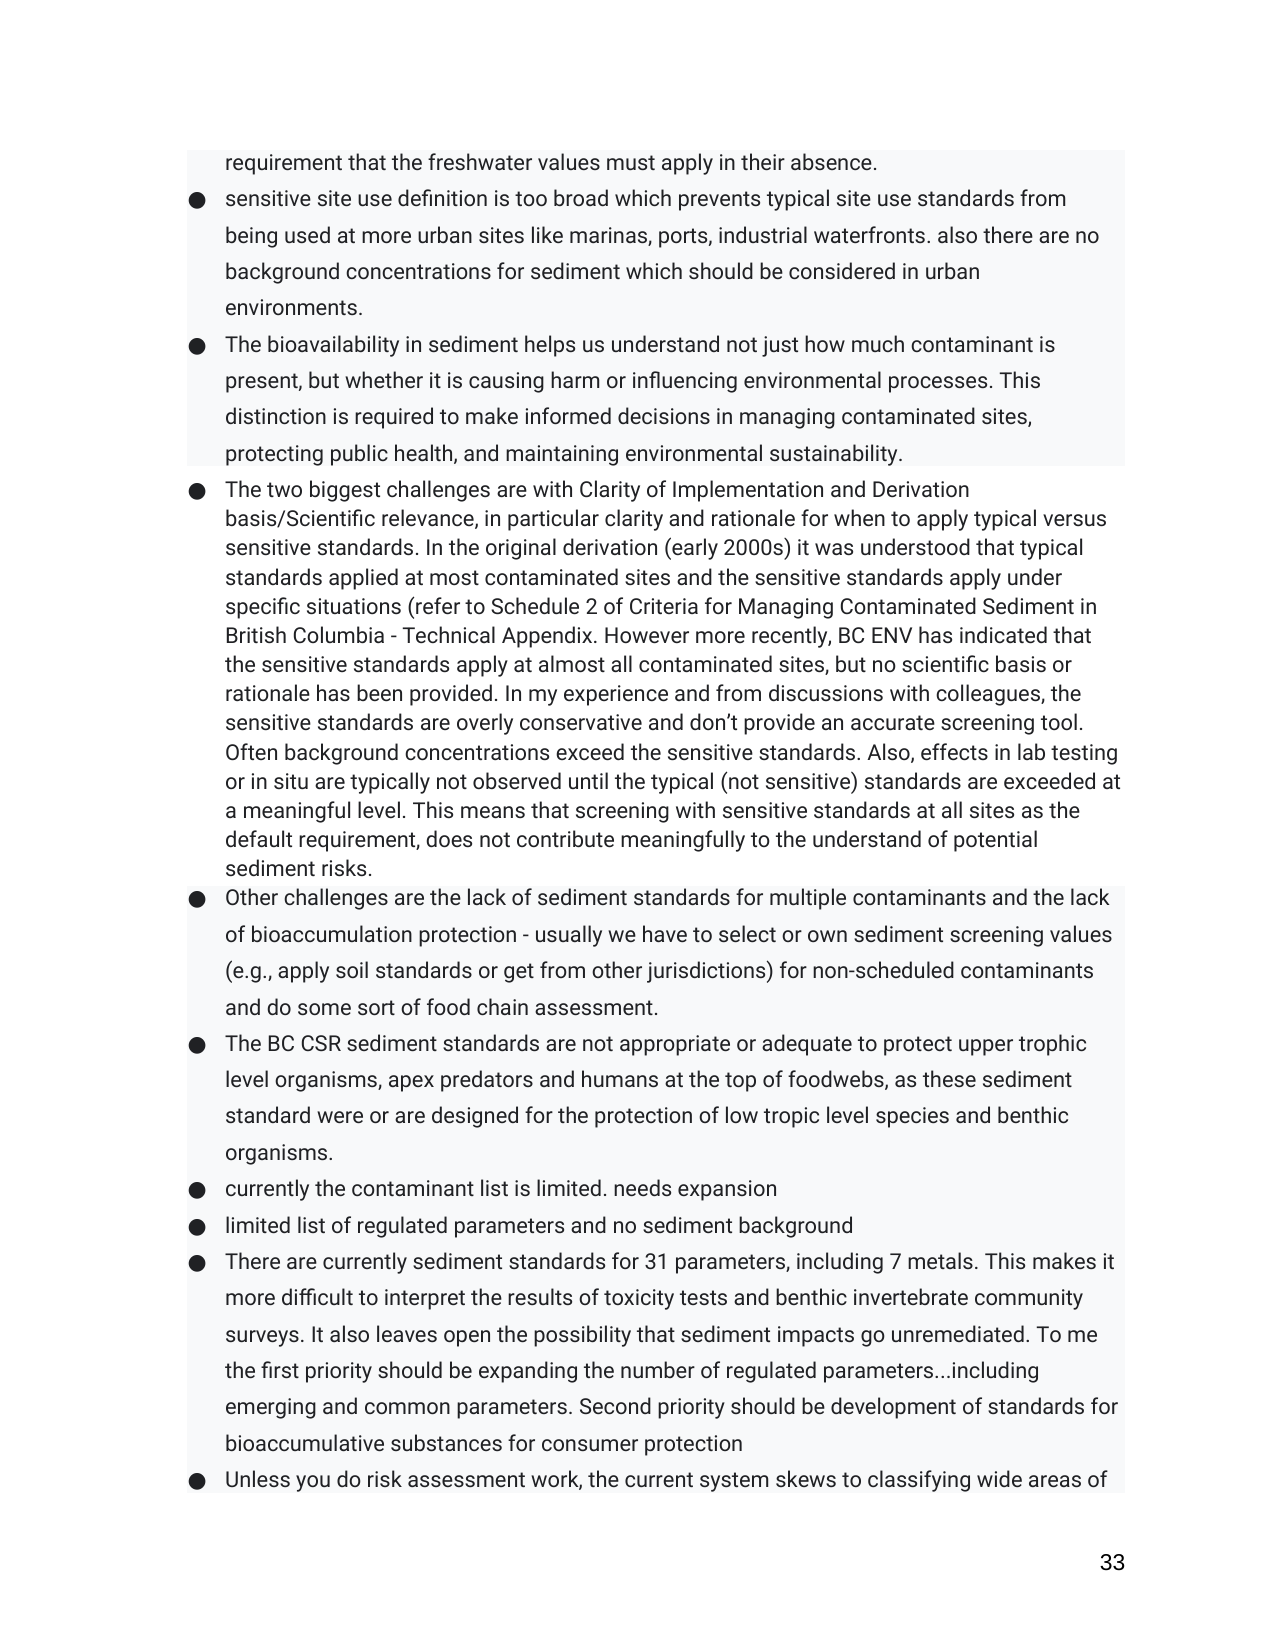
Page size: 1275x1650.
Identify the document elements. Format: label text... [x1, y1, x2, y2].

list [187, 1467, 1125, 1493]
list The two biggest challenges are with Clarity of Implementation and Derivation basis/Scientific relevance, in particular clarity and rationale for when to apply typical versus sensitive standards. In the original derivation (early 2000s) it was understood that typical standards applied at most contaminated sites and the sensitive standards apply under specific situations (refer to Schedule 2 of Criteria for Managing Contaminated Sediment in British Columbia - Technical Appendix. However more recently, BC ENV has indicated that the sensitive standards apply at almost all contaminated sites, but no scientific basis or rationale has been provided. In my experience and from discussions with colleagues, the sensitive standards are overly conservative and don’t provide an accurate screening tool. Often background concentrations exceed the sensitive standards. Also, effects in lab testing or in situ are typically not observed until the typical (not sensitive) standards are exceeded at a meaningful level. This means that screening with sensitive standards at all sites as the default requirement, does not contribute meaningfully to the understand of potential sediment risks. [187, 477, 1125, 882]
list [187, 150, 1125, 176]
list Other challenges are the lack of sediment standards for multiple contaminants and the lack of bioaccumulation protection - usually we have to select or own sediment screening values (e.g., apply soil standards or get from other jurisdictions) for non-scheduled contaminants and do some sort of food chain assessment. [187, 886, 1125, 1020]
list limited list of regulated parameters and no sediment background [187, 1213, 1125, 1238]
list The bioavailability in sediment helps us understand not just how much contaminant is present, but whether it is causing harm or influencing environmental processes. This distinction is required to make informed decisions in managing contaminated sites, protecting public health, and maintaining environmental sustainability. [187, 332, 1125, 466]
list The BC CSR sediment standards are not appropriate or adequate to protect upper trophic level organisms, apex predators and humans at the top of foodwebs, as these sediment standard were or are designed for the protection of low tropic level species and benthic organisms. [187, 1031, 1125, 1166]
list There are currently sediment standards for 31 parameters, including 7 metals. This makes it more difficult to interpret the results of toxicity tests and benthic invertebrate community surveys. It also leaves open the possibility that sediment impacts go unremediated. To me the first priority should be expanding the number of regulated parameters...including emerging and common parameters. Second priority should be development of standards for bioaccumulative substances for consumer protection [187, 1249, 1125, 1456]
list sensitive site use definition is too broad which prevents typical site use standards from being used at more urban sites like marinas, ports, industrial waterfronts. also there are no background concentrations for sediment which should be considered in urban environments. [187, 186, 1125, 321]
list currently the contaminant list is limited. needs expansion [187, 1176, 1125, 1202]
